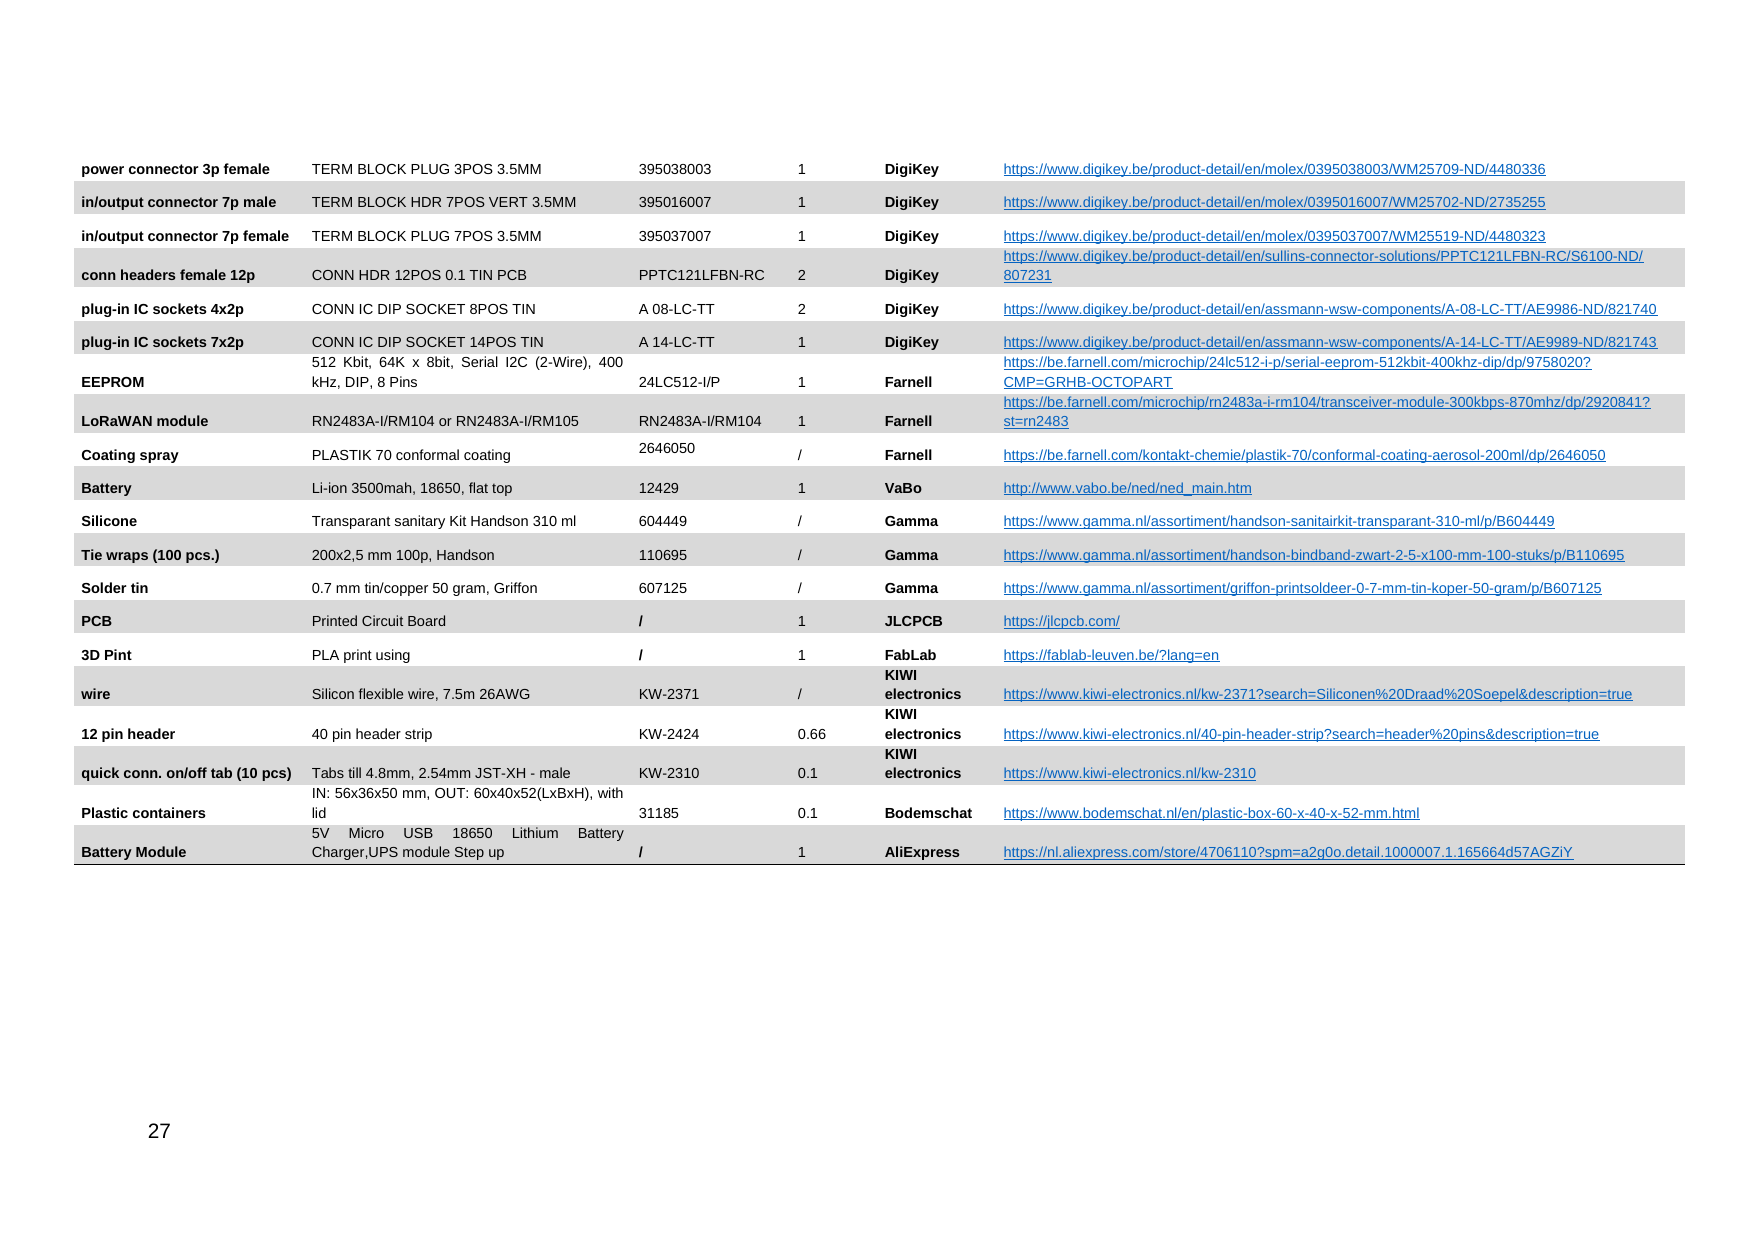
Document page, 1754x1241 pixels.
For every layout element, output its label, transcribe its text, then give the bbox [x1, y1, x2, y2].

table_cell power connector 3p female [74, 148, 304, 181]
table_cell / [790, 500, 877, 533]
table_cell CONN IC DIP SOCKET 14POS TIN [304, 321, 631, 354]
table_cell 200x2,5 mm 100p, Handson [304, 533, 631, 566]
table_cell quick conn. on/off tab (10 pcs) [74, 746, 304, 785]
table_cell 1 [790, 633, 877, 666]
table_cell Transparant sanitary Kit Handson 310 ml [304, 500, 631, 533]
table_cell / [790, 433, 877, 466]
table_cell 5V Micro USB 18650 Lithium Battery Charger,UPS module Step up [304, 825, 631, 864]
table_cell 31185 [631, 785, 790, 825]
table_cell DigiKey [877, 181, 996, 214]
table_cell Battery Module [74, 825, 304, 864]
table_cell LoRaWAN module [74, 394, 304, 433]
table_cell https://www.digikey.be/product-detail/en/sullins-connector-solutions/PPTC121LFBN-RC/S6100-ND/807231 [996, 248, 1685, 287]
table_cell RN2483A-I/RM104 [631, 394, 790, 433]
table_cell 1 [790, 214, 877, 248]
table_cell DigiKey [877, 248, 996, 287]
table_cell / [631, 600, 790, 633]
table_cell PPTC121LFBN-RC [631, 248, 790, 287]
table_cell https://be.farnell.com/kontakt-chemie/plastik-70/conformal-coating-aerosol-200ml/dp/2646050 [996, 433, 1685, 466]
table_cell https://www.bodemschat.nl/en/plastic-box-60-x-40-x-52-mm.html [996, 785, 1685, 825]
table_cell Li-ion 3500mah, 18650, flat top [304, 466, 631, 500]
table_cell EEPROM [74, 354, 304, 393]
table_cell 1 [790, 600, 877, 633]
table_cell 0.66 [790, 706, 877, 746]
table_cell KIWI electronics [877, 746, 996, 785]
table_cell / [631, 633, 790, 666]
table_cell Gamma [877, 533, 996, 566]
table_cell Farnell [877, 433, 996, 466]
table_cell / [790, 666, 877, 706]
table_cell Farnell [877, 394, 996, 433]
table_cell Solder tin [74, 566, 304, 600]
table_cell CONN IC DIP SOCKET 8POS TIN [304, 287, 631, 321]
table_cell PLASTIK 70 conformal coating [304, 433, 631, 466]
table_cell / [631, 825, 790, 864]
table_cell Bodemschat [877, 785, 996, 825]
table_cell 12429 [631, 466, 790, 500]
table_cell https://www.kiwi-electronics.nl/kw-2310 [996, 746, 1685, 785]
table_cell 1 [790, 321, 877, 354]
table_cell https://www.gamma.nl/assortiment/handson-bindband-zwart-2-5-x100-mm-100-stuks/p/B110695 [996, 533, 1685, 566]
table_cell AliExpress [877, 825, 996, 864]
table_cell http://www.vabo.be/ned/ned_main.htm [996, 466, 1685, 500]
table_cell 395037007 [631, 214, 790, 248]
table_cell TERM BLOCK PLUG 3POS 3.5MM [304, 148, 631, 181]
table_cell Plastic containers [74, 785, 304, 825]
table_cell DigiKey [877, 287, 996, 321]
table_cell Gamma [877, 566, 996, 600]
table_cell 1 [790, 394, 877, 433]
table_cell KW-2424 [631, 706, 790, 746]
table_cell https://www.digikey.be/product-detail/en/molex/0395038003/WM25709-ND/4480336 [996, 148, 1685, 181]
table_cell https://be.farnell.com/microchip/24lc512-i-p/serial-eeprom-512kbit-400khz-dip/dp/9758020?CMP=GRHB-OCTOPART [996, 354, 1685, 393]
table_cell plug-in IC sockets 4x2p [74, 287, 304, 321]
table_cell 607125 [631, 566, 790, 600]
table_cell Tie wraps (100 pcs.) [74, 533, 304, 566]
table_cell PCB [74, 600, 304, 633]
table_cell 395016007 [631, 181, 790, 214]
table_cell 1 [790, 466, 877, 500]
table_cell / [790, 533, 877, 566]
table_cell https://jlcpcb.com/ [996, 600, 1685, 633]
table_cell Battery [74, 466, 304, 500]
table_cell TERM BLOCK HDR 7POS VERT 3.5MM [304, 181, 631, 214]
table_cell https://www.digikey.be/product-detail/en/assmann-wsw-components/A-08-LC-TT/AE9986-ND/821740 [996, 287, 1685, 321]
table_cell conn headers female 12p [74, 248, 304, 287]
table_cell https://www.gamma.nl/assortiment/griffon-printsoldeer-0-7-mm-tin-koper-50-gram/p/B607125 [996, 566, 1685, 600]
table_cell 1 [790, 181, 877, 214]
table_cell 110695 [631, 533, 790, 566]
table_cell FabLab [877, 633, 996, 666]
table_cell 2646050 [631, 433, 790, 466]
table_cell Silicon flexible wire, 7.5m 26AWG [304, 666, 631, 706]
table_cell https://www.digikey.be/product-detail/en/molex/0395037007/WM25519-ND/4480323 [996, 214, 1685, 248]
table_cell DigiKey [877, 321, 996, 354]
table_cell KW-2310 [631, 746, 790, 785]
table_cell Farnell [877, 354, 996, 393]
table_cell Coating spray [74, 433, 304, 466]
table_cell 512 Kbit, 64K x 8bit, Serial I2C (2-Wire), 400 kHz, DIP, 8 Pins [304, 354, 631, 393]
table_cell 604449 [631, 500, 790, 533]
table_cell https://www.digikey.be/product-detail/en/assmann-wsw-components/A-14-LC-TT/AE9989-ND/821743 [996, 321, 1685, 354]
table_cell 3D Pint [74, 633, 304, 666]
table_cell Printed Circuit Board [304, 600, 631, 633]
table_cell VaBo [877, 466, 996, 500]
table_cell 1 [790, 825, 877, 864]
table_cell 24LC512-I/P [631, 354, 790, 393]
table_cell https://www.kiwi-electronics.nl/kw-2371?search=Siliconen%20Draad%20Soepel&description=true [996, 666, 1685, 706]
table_cell 0.7 mm tin/copper 50 gram, Griffon [304, 566, 631, 600]
table_cell KIWI electronics [877, 706, 996, 746]
table_cell KW-2371 [631, 666, 790, 706]
table_cell plug-in IC sockets 7x2p [74, 321, 304, 354]
table_cell A 14-LC-TT [631, 321, 790, 354]
table_cell A 08-LC-TT [631, 287, 790, 321]
table_cell IN: 56x36x50 mm, OUT: 60x40x52(LxBxH), with lid [304, 785, 631, 825]
table_cell DigiKey [877, 214, 996, 248]
table_cell CONN HDR 12POS 0.1 TIN PCB [304, 248, 631, 287]
table_cell 40 pin header strip [304, 706, 631, 746]
table_cell RN2483A-I/RM104 or RN2483A-I/RM105 [304, 394, 631, 433]
table_cell 395038003 [631, 148, 790, 181]
table_cell wire [74, 666, 304, 706]
table_cell DigiKey [877, 148, 996, 181]
table_cell PLA print using [304, 633, 631, 666]
table_cell JLCPCB [877, 600, 996, 633]
table_cell in/output connector 7p female [74, 214, 304, 248]
table_cell Gamma [877, 500, 996, 533]
table_cell https://www.gamma.nl/assortiment/handson-sanitairkit-transparant-310-ml/p/B604449 [996, 500, 1685, 533]
table_cell 12 pin header [74, 706, 304, 746]
table_cell https://fablab-leuven.be/?lang=en [996, 633, 1685, 666]
table_cell 1 [790, 148, 877, 181]
table_cell / [790, 566, 877, 600]
table_cell Tabs till 4.8mm, 2.54mm JST-XH - male [304, 746, 631, 785]
table_cell KIWI electronics [877, 666, 996, 706]
table_cell 2 [790, 287, 877, 321]
table_cell https://www.digikey.be/product-detail/en/molex/0395016007/WM25702-ND/2735255 [996, 181, 1685, 214]
table_cell https://nl.aliexpress.com/store/4706110?spm=a2g0o.detail.1000007.1.165664d57AGZiY [996, 825, 1685, 864]
table_cell https://www.kiwi-electronics.nl/40-pin-header-strip?search=header%20pins&description=true [996, 706, 1685, 746]
table_cell 0.1 [790, 746, 877, 785]
table_cell Silicone [74, 500, 304, 533]
table_cell 1 [790, 354, 877, 393]
table_cell 2 [790, 248, 877, 287]
table_cell https://be.farnell.com/microchip/rn2483a-i-rm104/transceiver-module-300kbps-870mhz/dp/2920841?st=rn2483 [996, 394, 1685, 433]
table_cell in/output connector 7p male [74, 181, 304, 214]
table_cell TERM BLOCK PLUG 7POS 3.5MM [304, 214, 631, 248]
table_cell 0.1 [790, 785, 877, 825]
